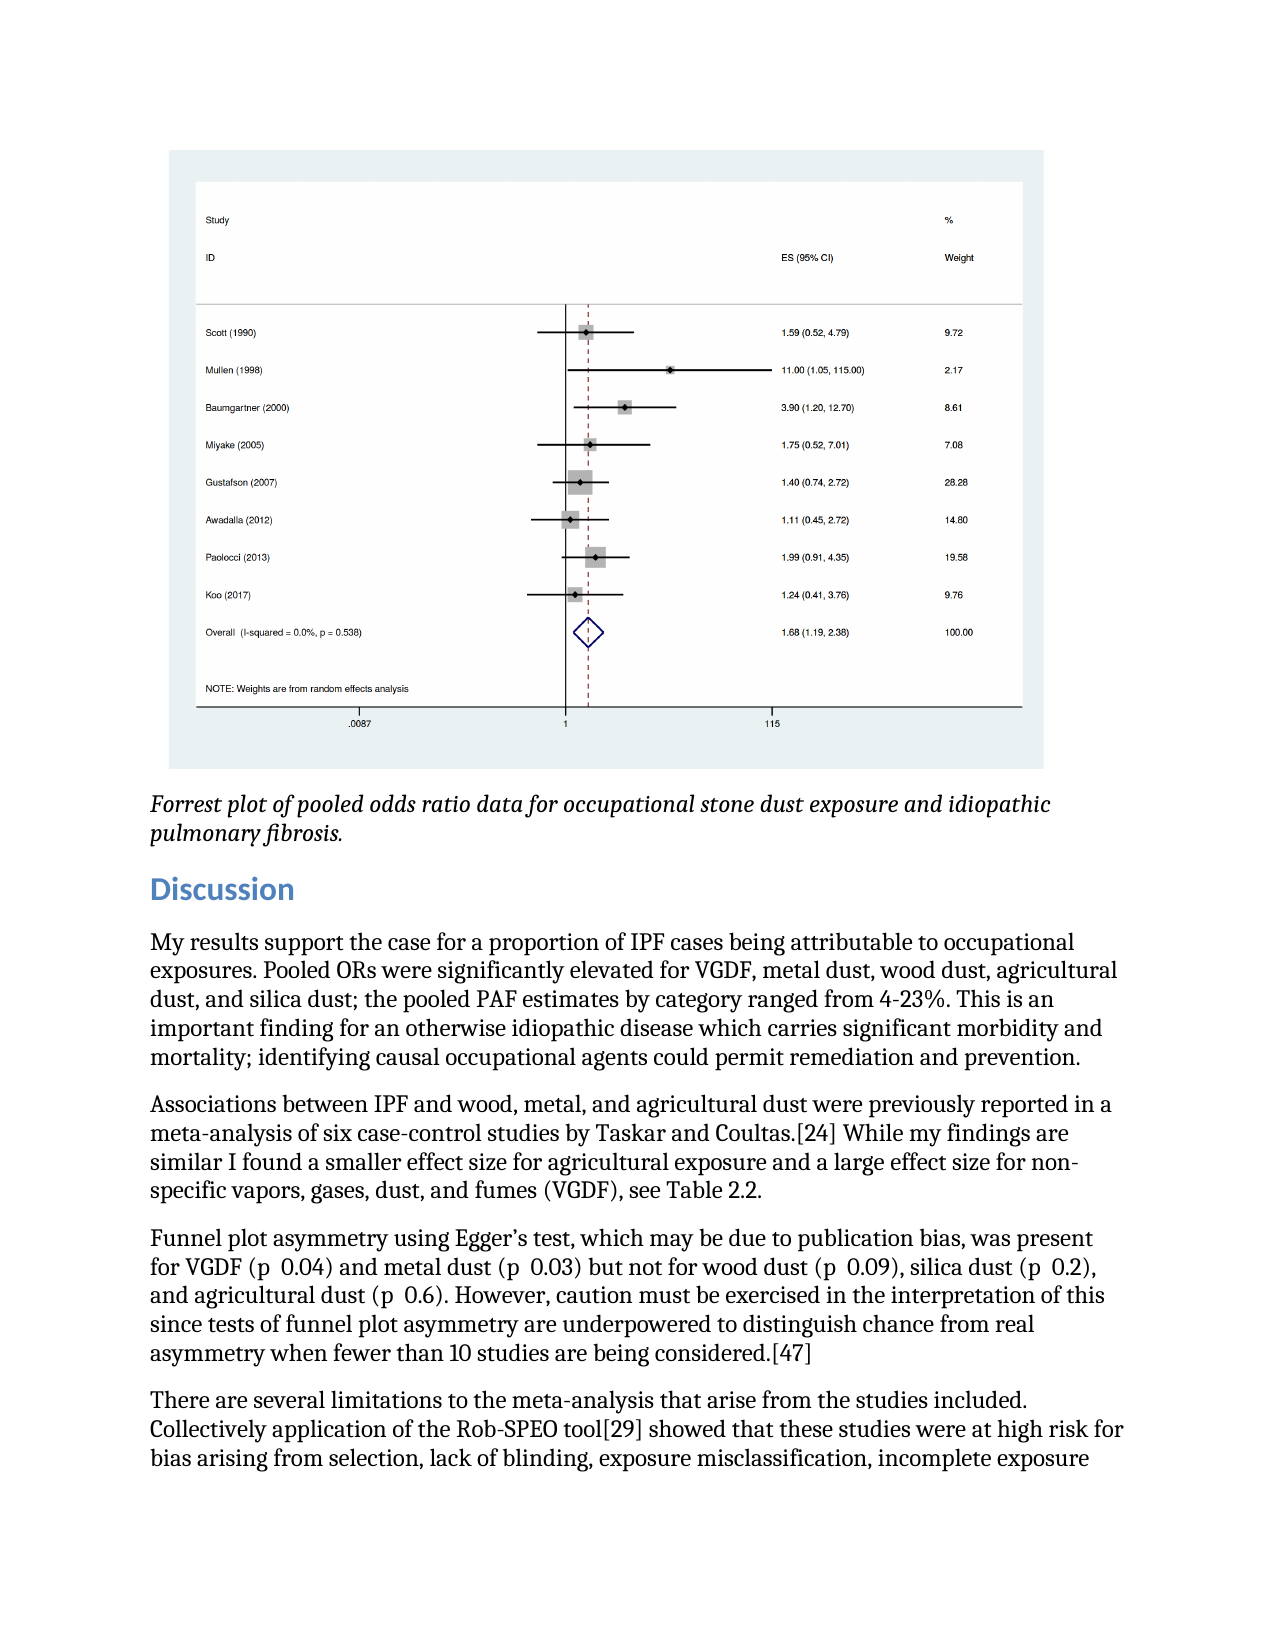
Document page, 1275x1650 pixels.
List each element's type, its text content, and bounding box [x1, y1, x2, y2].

text Forrest plot of pooled odds ratio data for occupational stone dust exposure and idiopathic pulmonary fibrosis. [150, 790, 1125, 847]
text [150, 1386, 1125, 1473]
text Funnel plot asymmetry using Egger’s test, which may be due to publication bias, was present for VGDF (p 0.04) and metal dust (p 0.03) but not for wood dust (p 0.09), silica dust (p 0.2), and agricultural dust (p 0.6). However, caution must be exercised in the interpretation of this since tests of funnel plot asymmetry are underpowered to distinguish chance from real asymmetry when fewer than 10 studies are being considered.[47] [150, 1224, 1125, 1368]
text Associations between IPF and wood, metal, and agricultural dust were previously reported in a meta-analysis of six case-control studies by Taskar and Coultas.[24] While my findings are similar I found a smaller effect size for agricultural exposure and a large effect size for non-specific vapors, gases, dust, and fumes (VGDF), see Table 2.2. [150, 1090, 1125, 1205]
picture [168, 150, 1044, 769]
subtitle Discussion [150, 868, 1125, 909]
text My results support the case for a proportion of IPF cases being attributable to occupational exposures. Pooled ORs were significantly elevated for VGDF, metal dust, wood dust, agricultural dust, and silica dust; the pooled PAF estimates by category ranged from 4-23%. This is an important finding for an otherwise idiopathic disease which carries significant morbidity and mortality; identifying causal occupational agents could permit remediation and prevention. [150, 928, 1125, 1071]
